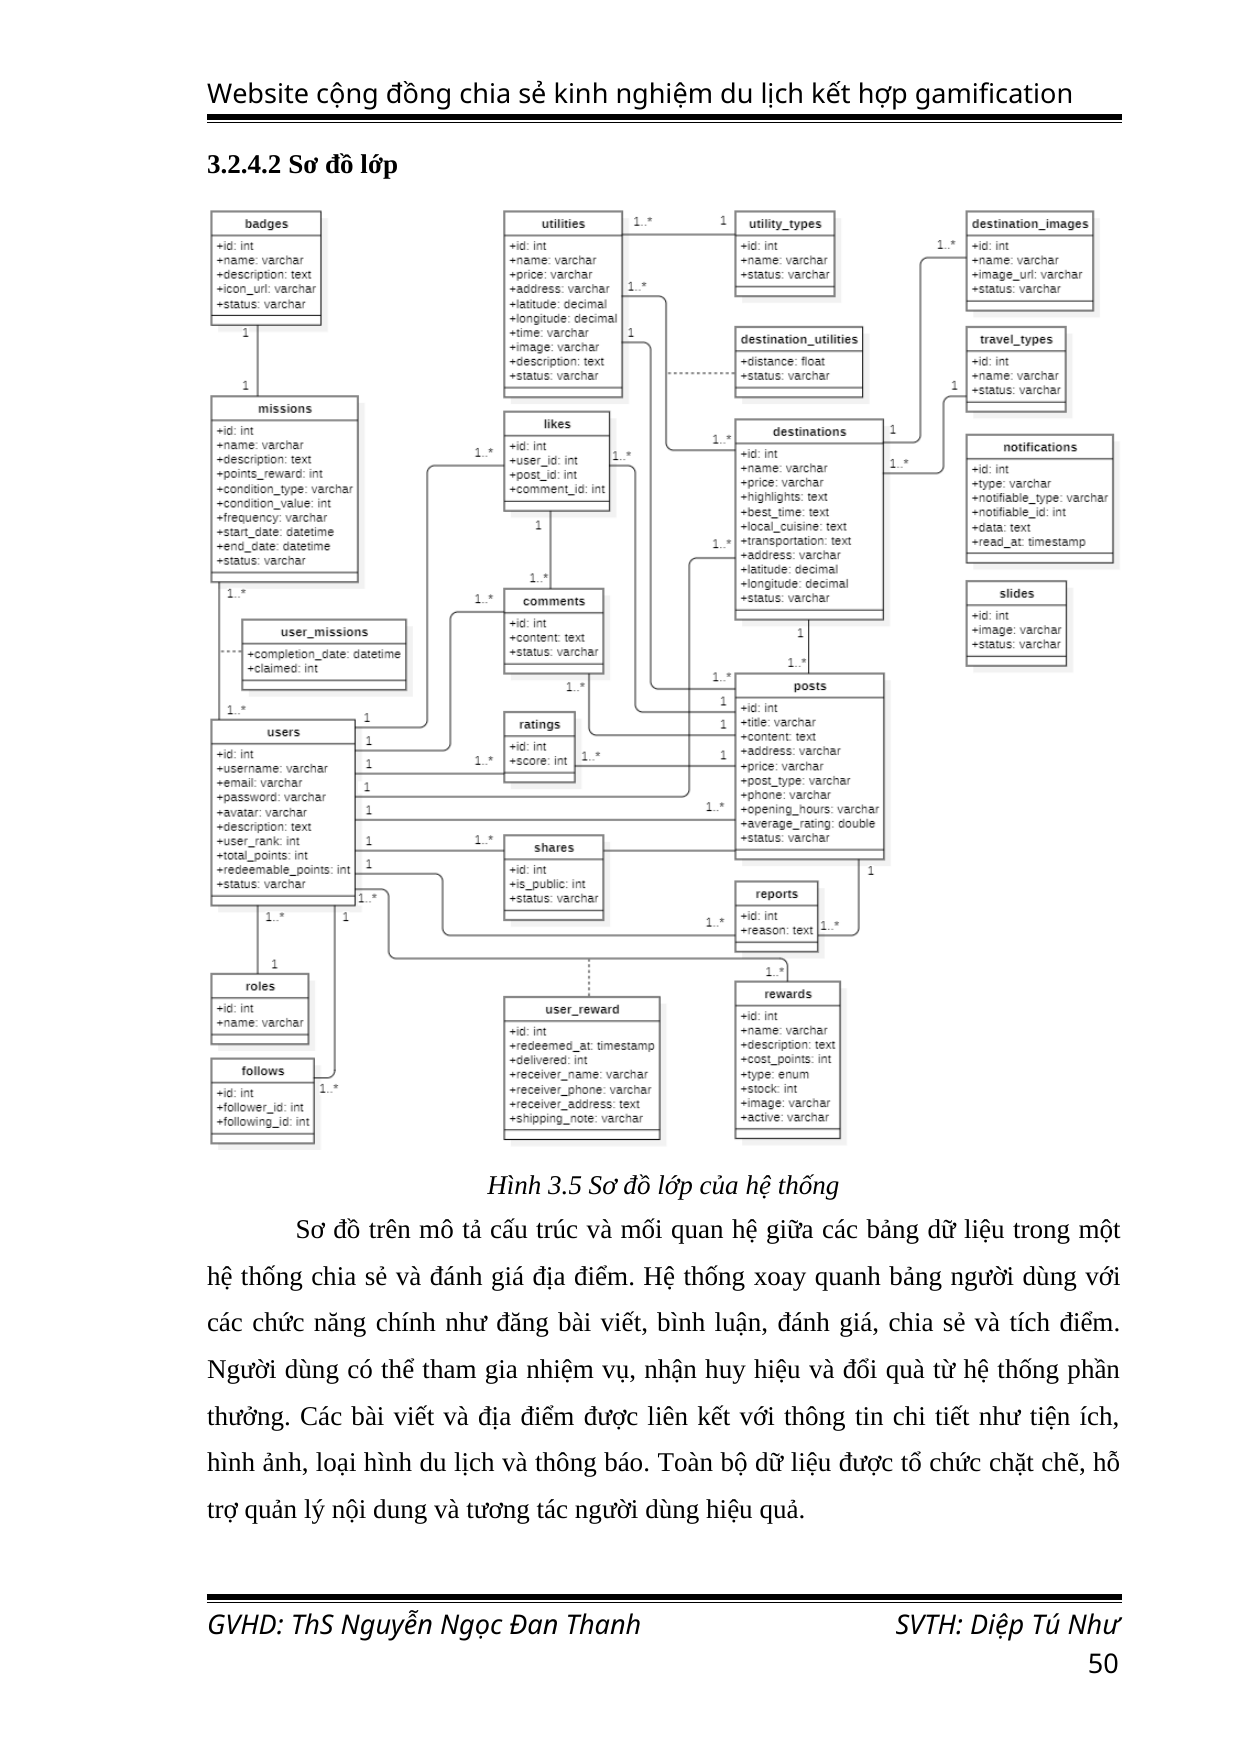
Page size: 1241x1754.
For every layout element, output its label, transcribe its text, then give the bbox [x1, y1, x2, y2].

text Sơ đồ trên mô tả cấu trúc và mối quan hệ giữa các bảng dữ liệu trong một hệ thống chia sẻ và đánh giá địa điểm. Hệ thống xoay quanh bảng người dùng với các chức năng chính như đăng bài viết, bình luận, đánh giá, chia sẻ và tích điểm. Người dùng có thể tham gia nhiệm vụ, nhận huy hiệu và đổi quà từ hệ thống phần thưởng. Các bài viết và địa điểm được liên kết với thông tin chi tiết như tiện ích, hình ảnh, loại hình du lịch và thông báo. Toàn bộ dữ liệu được tổ chức chặt chẽ, hỗ trợ quản lý nội dung và tương tác người dùng hiệu quả. [207, 1213, 1122, 1524]
picture [206, 206, 1123, 1150]
subtitle Sơ đồ lớp [207, 148, 1122, 179]
